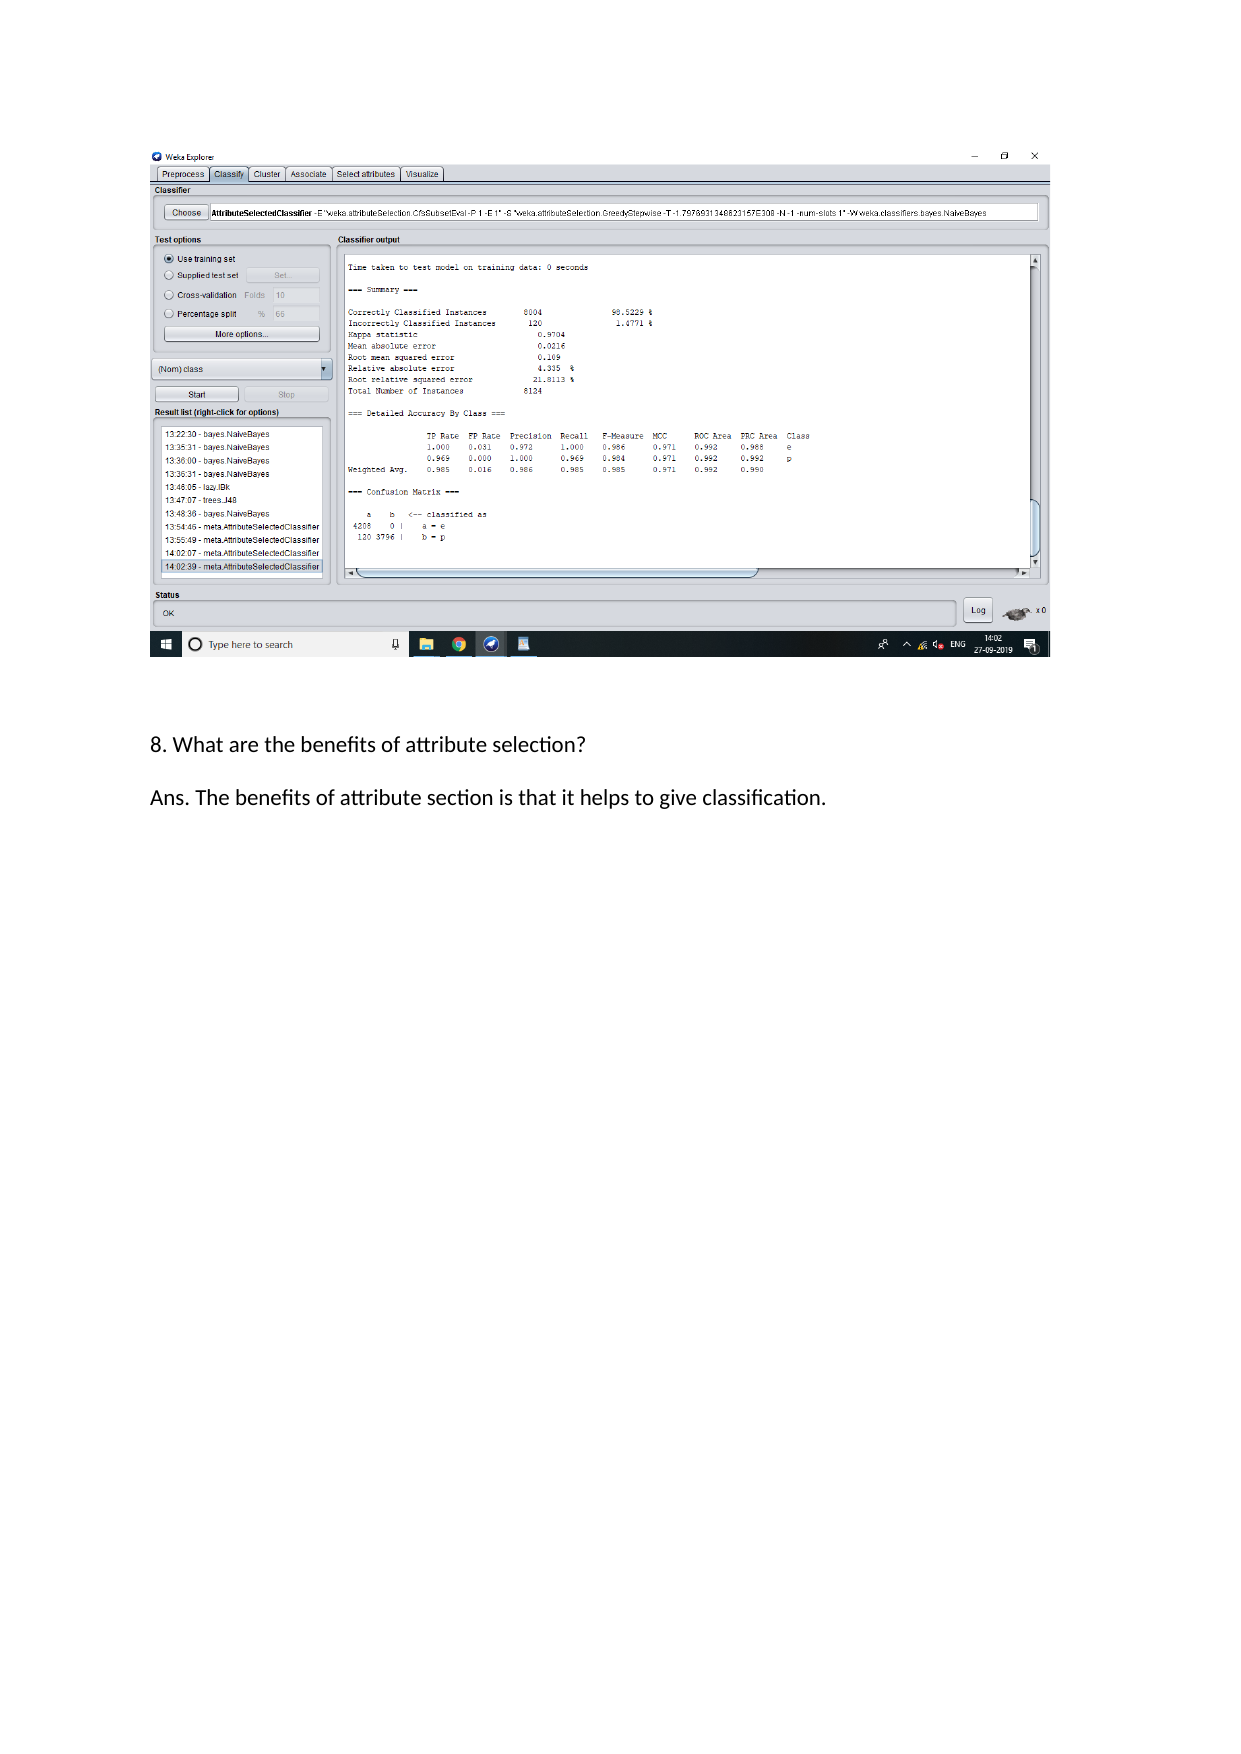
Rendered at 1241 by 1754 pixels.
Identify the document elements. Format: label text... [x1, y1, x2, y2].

text Ans. The benefits of attribute section is that it helps to give classification. [150, 783, 1090, 811]
picture [150, 150, 1050, 657]
text 8. What are the benefits of attribute selection? [150, 730, 1090, 758]
